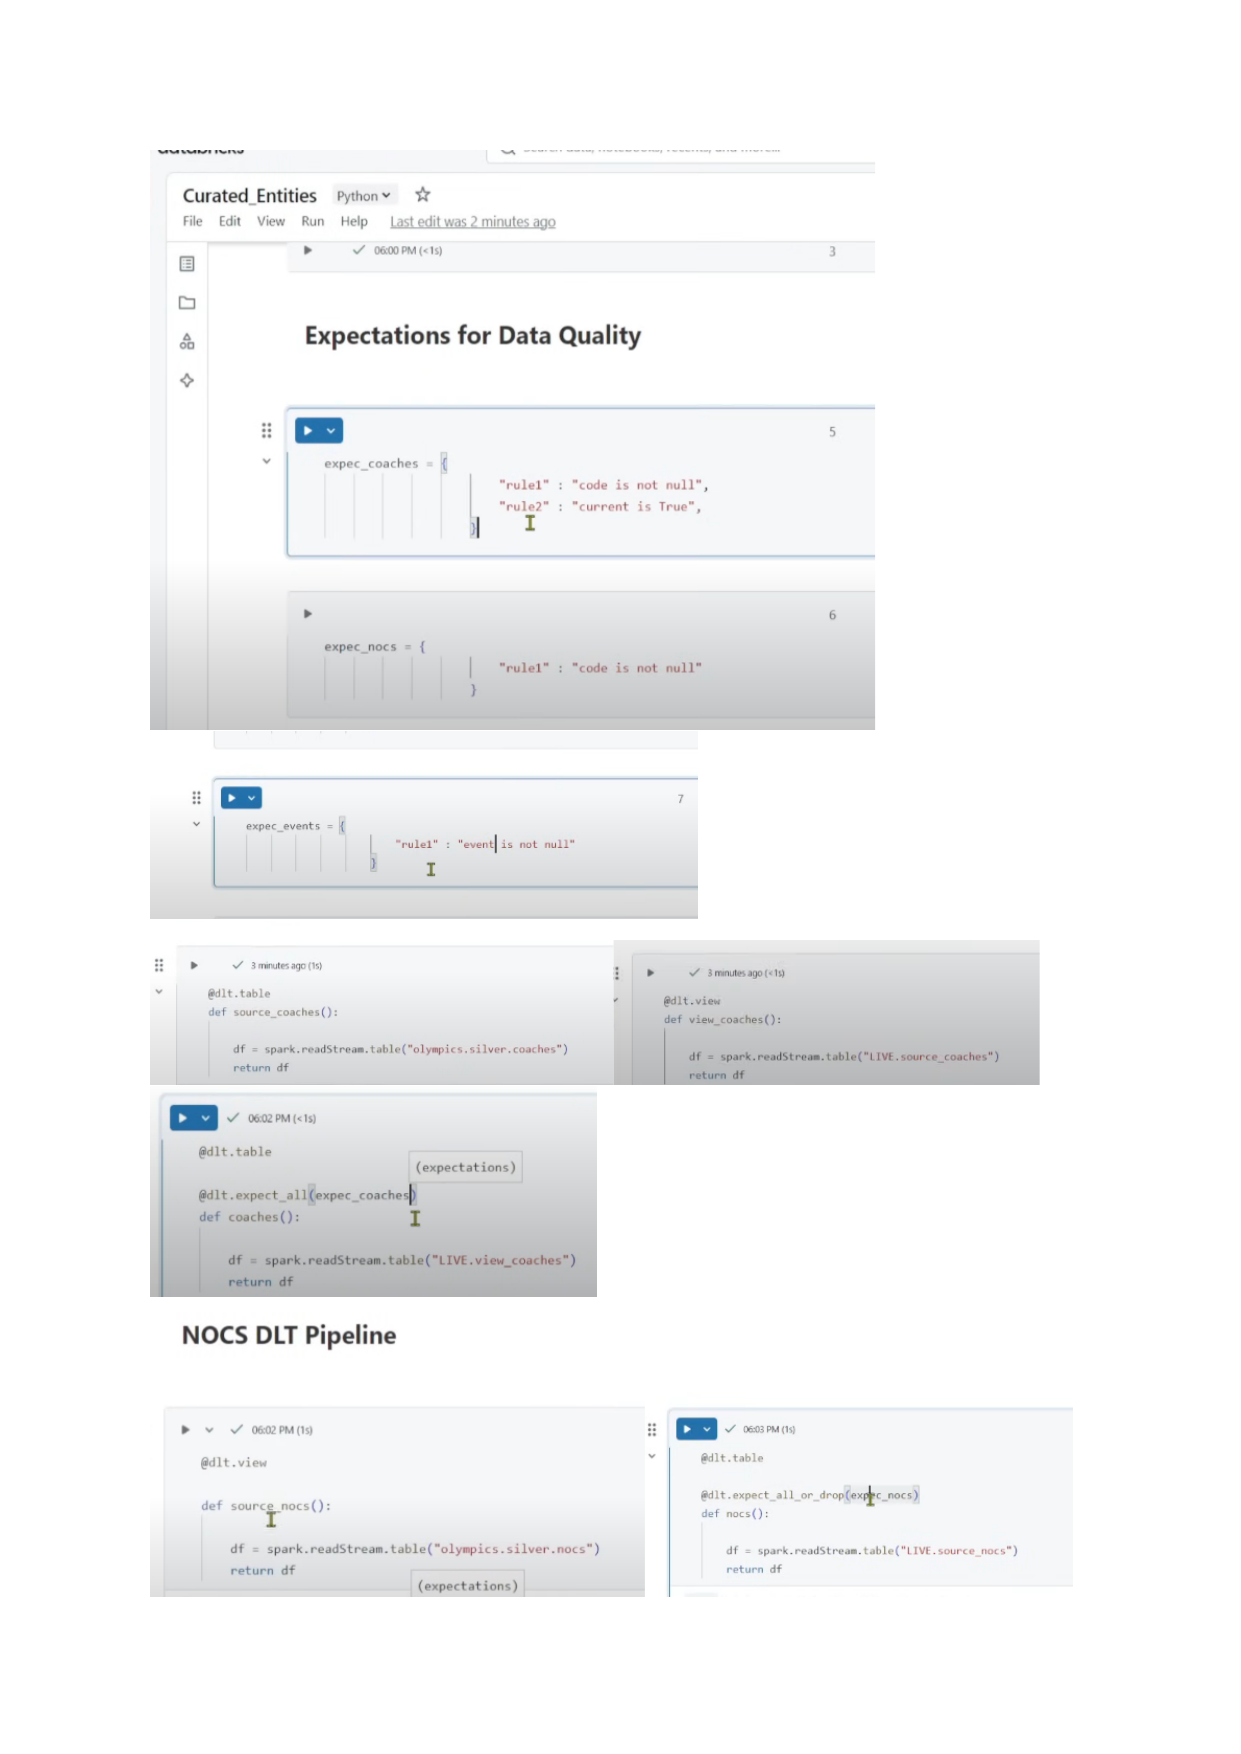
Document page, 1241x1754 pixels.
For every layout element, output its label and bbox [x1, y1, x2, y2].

picture [150, 731, 698, 919]
text [150, 150, 1090, 1596]
picture [150, 1298, 1073, 1597]
picture [150, 921, 1040, 1085]
picture [150, 1086, 597, 1297]
picture [150, 150, 876, 730]
